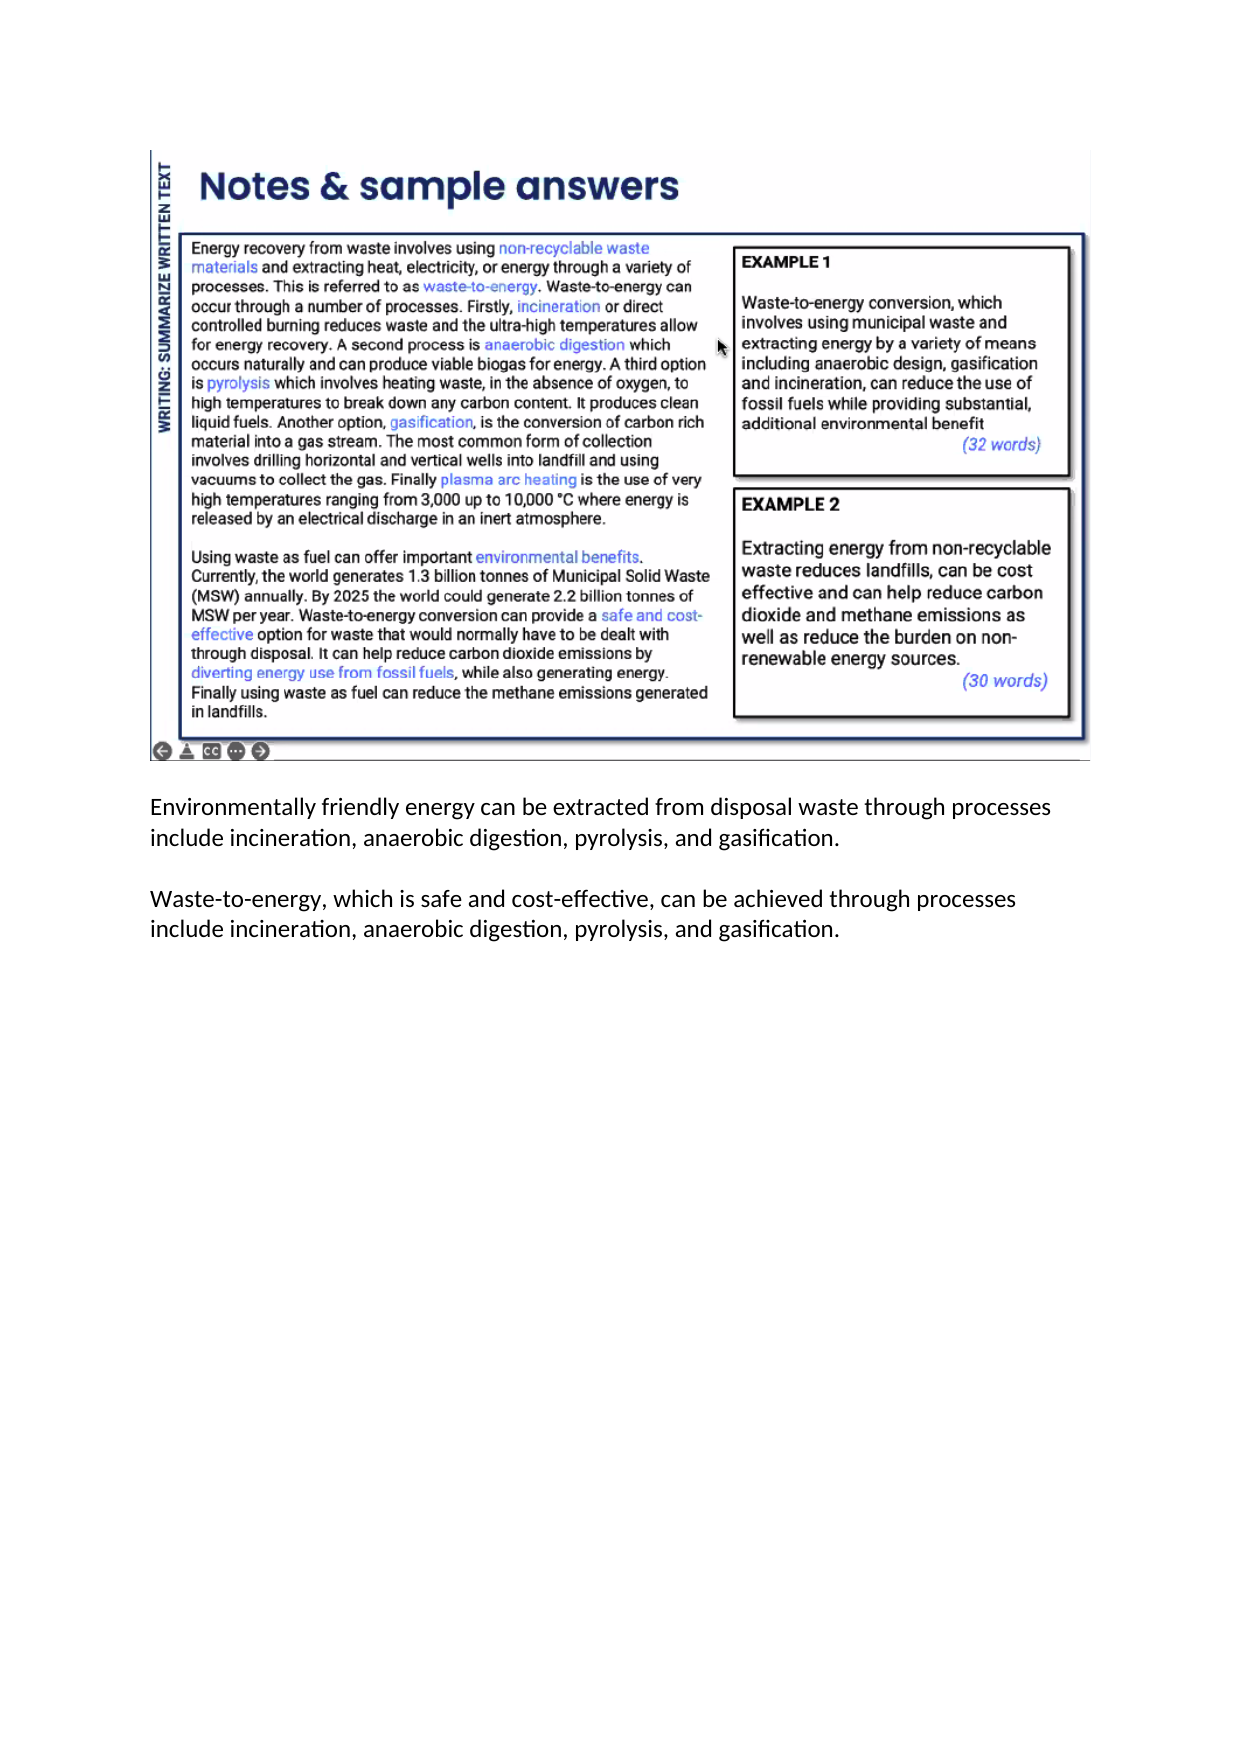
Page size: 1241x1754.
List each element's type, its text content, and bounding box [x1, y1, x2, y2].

text Environmentally friendly energy can be extracted from disposal waste through processes include incineration, anaerobic digestion, pyrolysis, and gasification. [150, 791, 1090, 852]
picture [150, 150, 1091, 761]
text Waste-to-energy, which is safe and cost-effective, can be achieved through processes include incineration, anaerobic digestion, pyrolysis, and gasification. [150, 883, 1090, 944]
